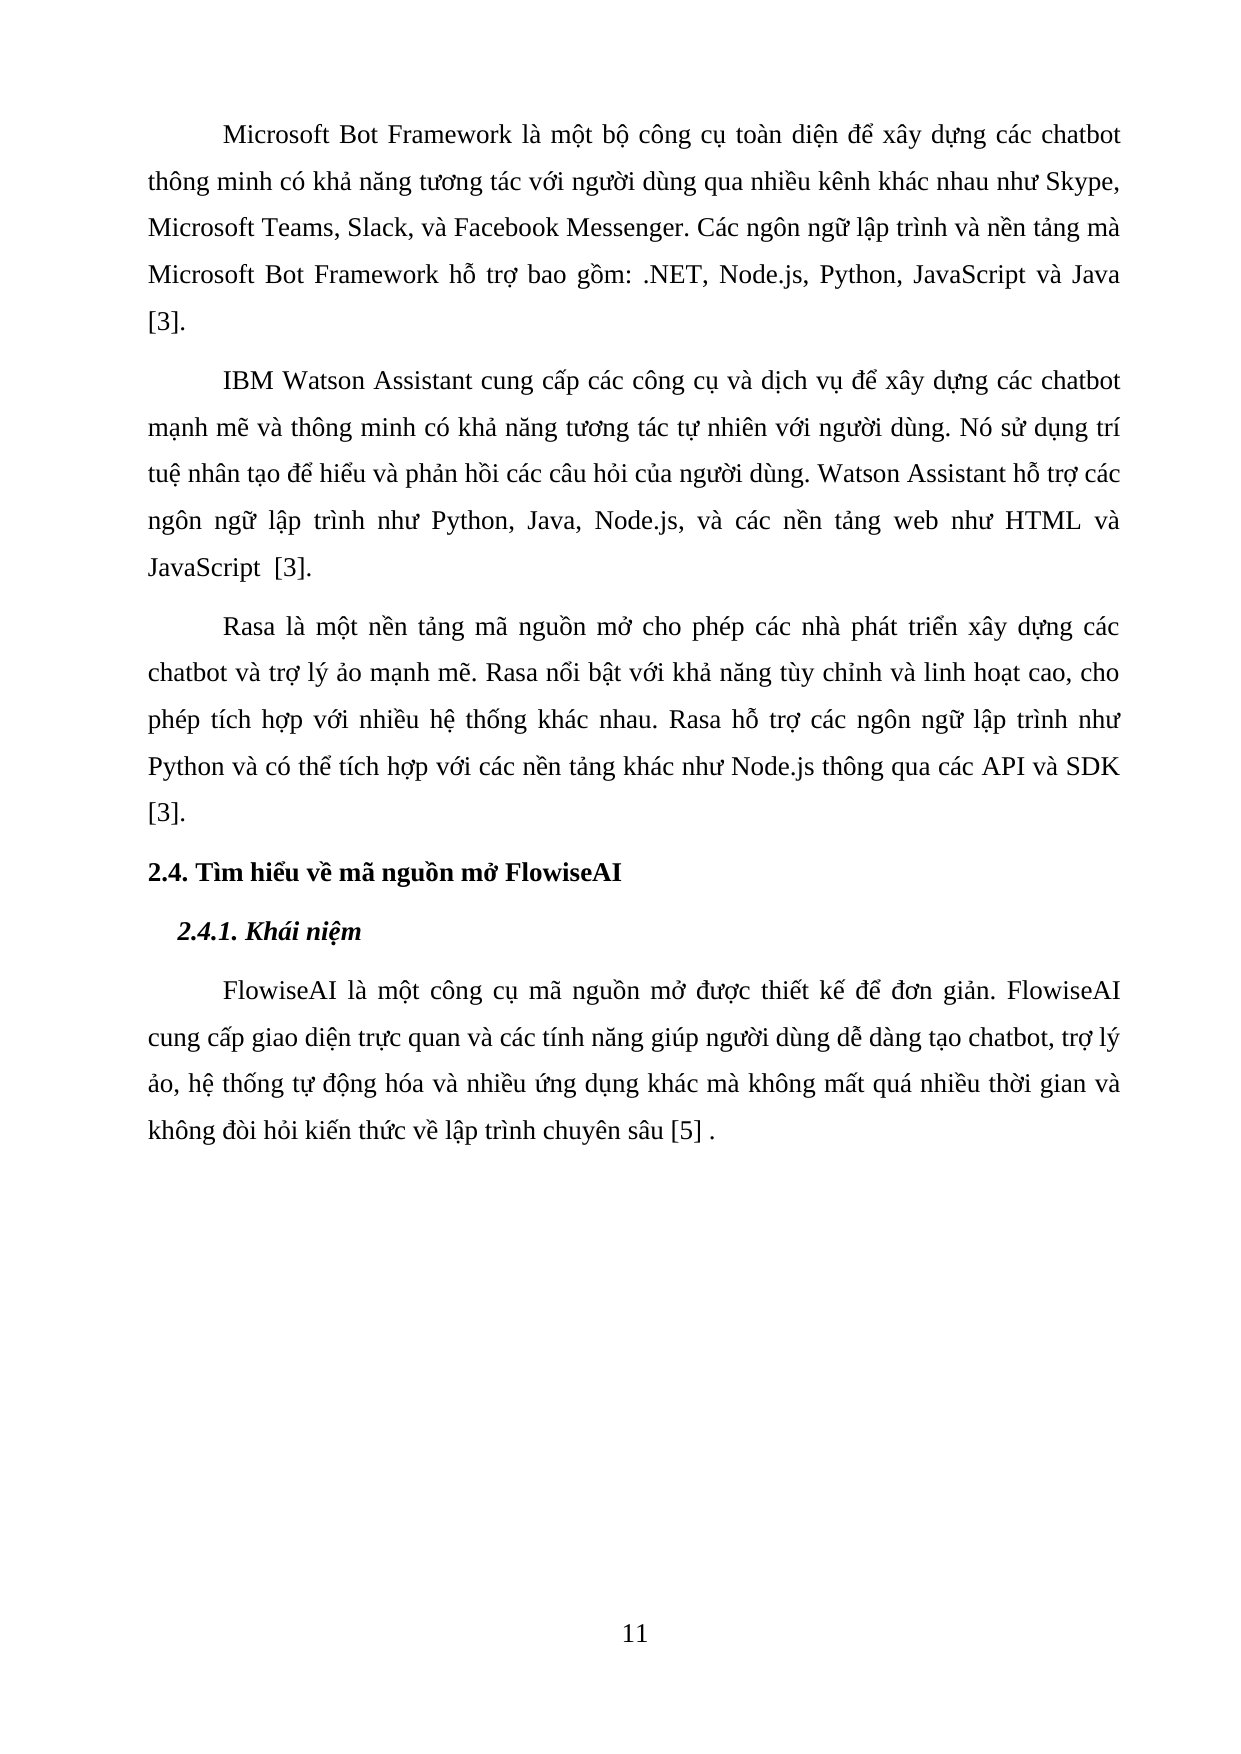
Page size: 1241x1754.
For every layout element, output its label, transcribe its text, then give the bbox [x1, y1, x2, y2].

subtitle Khái niệm [177, 915, 1122, 946]
text IBM Watson Assistant cung cấp các công cụ và dịch vụ để xây dựng các chatbot mạnh mẽ và thông minh có khả năng tương tác tự nhiên với người dùng. Nó sử dụng trí tuệ nhân tạo để hiểu và phản hồi các câu hỏi của người dùng. Watson Assistant hỗ trợ các ngôn ngữ lập trình như Python, Java, Node.js, và các nền tảng web như HTML và JavaScript [3]. [148, 364, 1122, 582]
subtitle Tìm hiểu về mã nguồn mở FlowiseAI [148, 856, 1122, 887]
text FlowiseAI là một công cụ mã nguồn mở được thiết kế để đơn giản. FlowiseAI cung cấp giao diện trực quan và các tính năng giúp người dùng dễ dàng tạo chatbot, trợ lý ảo, hệ thống tự động hóa và nhiều ứng dụng khác mà không mất quá nhiều thời gian và không đòi hỏi kiến thức về lập trình chuyên sâu [5] . [148, 974, 1122, 1145]
text Rasa là một nền tảng mã nguồn mở cho phép các nhà phát triển xây dựng các chatbot và trợ lý ảo mạnh mẽ. Rasa nổi bật với khả năng tùy chỉnh và linh hoạt cao, cho phép tích hợp với nhiều hệ thống khác nhau. Rasa hỗ trợ các ngôn ngữ lập trình như Python và có thể tích hợp với các nền tảng khác như Node.js thông qua các API và SDK [3]. [148, 610, 1122, 828]
text Microsoft Bot Framework là một bộ công cụ toàn diện để xây dựng các chatbot thông minh có khả năng tương tác với người dùng qua nhiều kênh khác nhau như Skype, Microsoft Teams, Slack, và Facebook Messenger. Các ngôn ngữ lập trình và nền tảng mà Microsoft Bot Framework hỗ trợ bao gồm: .NET, Node.js, Python, JavaScript và Java [3]. [148, 118, 1122, 336]
